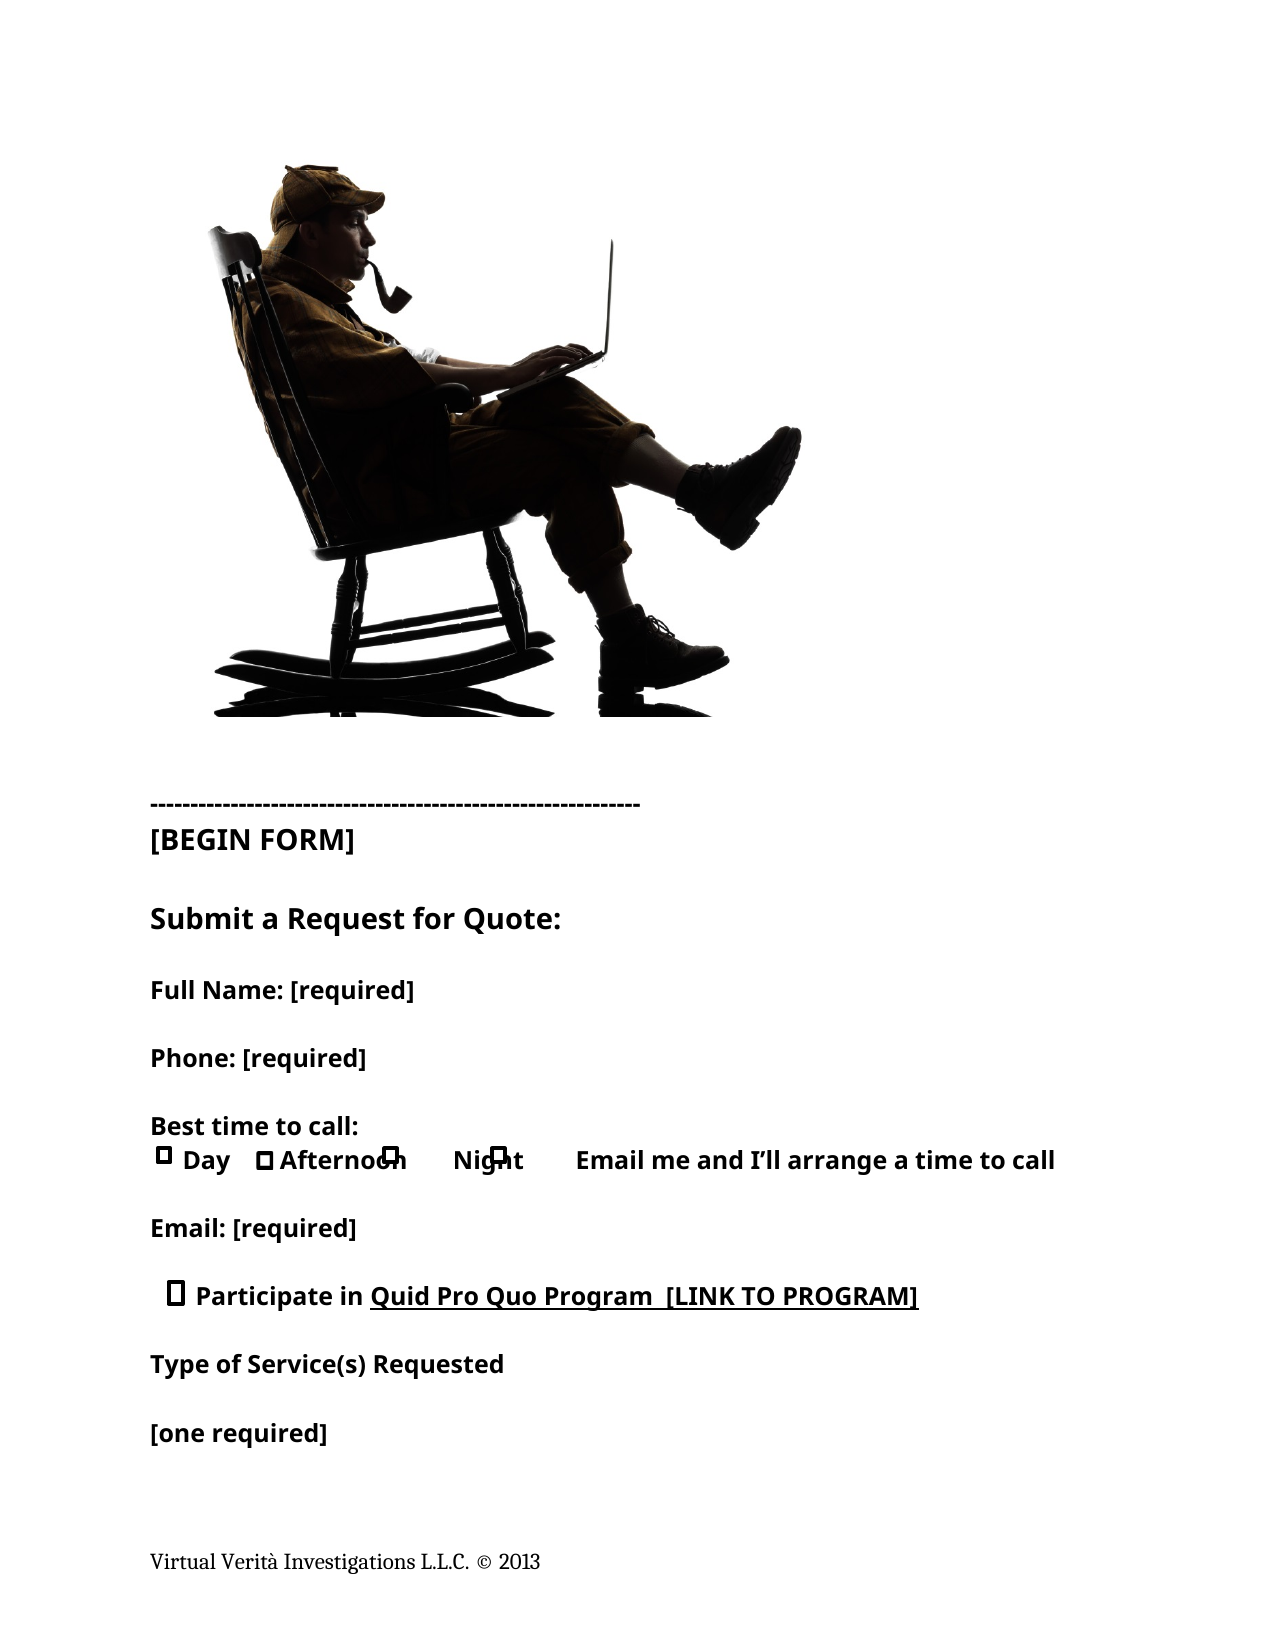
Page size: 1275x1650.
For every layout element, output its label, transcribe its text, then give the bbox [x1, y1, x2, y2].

picture [150, 150, 871, 717]
text Submit a Request for Quote: [150, 899, 1125, 938]
picture [256, 1151, 274, 1170]
text Full Name: [required] [150, 972, 1125, 1006]
text Participate in Quid Pro Quo Program [LINK TO PROGRAM] [150, 1279, 1125, 1313]
text Email: [required] [150, 1211, 1125, 1245]
text [one required] [150, 1415, 1125, 1449]
text ------------------------------------------------------------- [150, 785, 1125, 819]
text Day Afternoon Night Email me and I’ll arrange a time to call [150, 1143, 1125, 1177]
text Best time to call: [150, 1109, 1125, 1143]
text Phone: [required] [150, 1041, 1125, 1074]
text Type of Service(s) Requested [150, 1347, 1125, 1381]
text [BEGIN FORM] [150, 819, 1125, 859]
